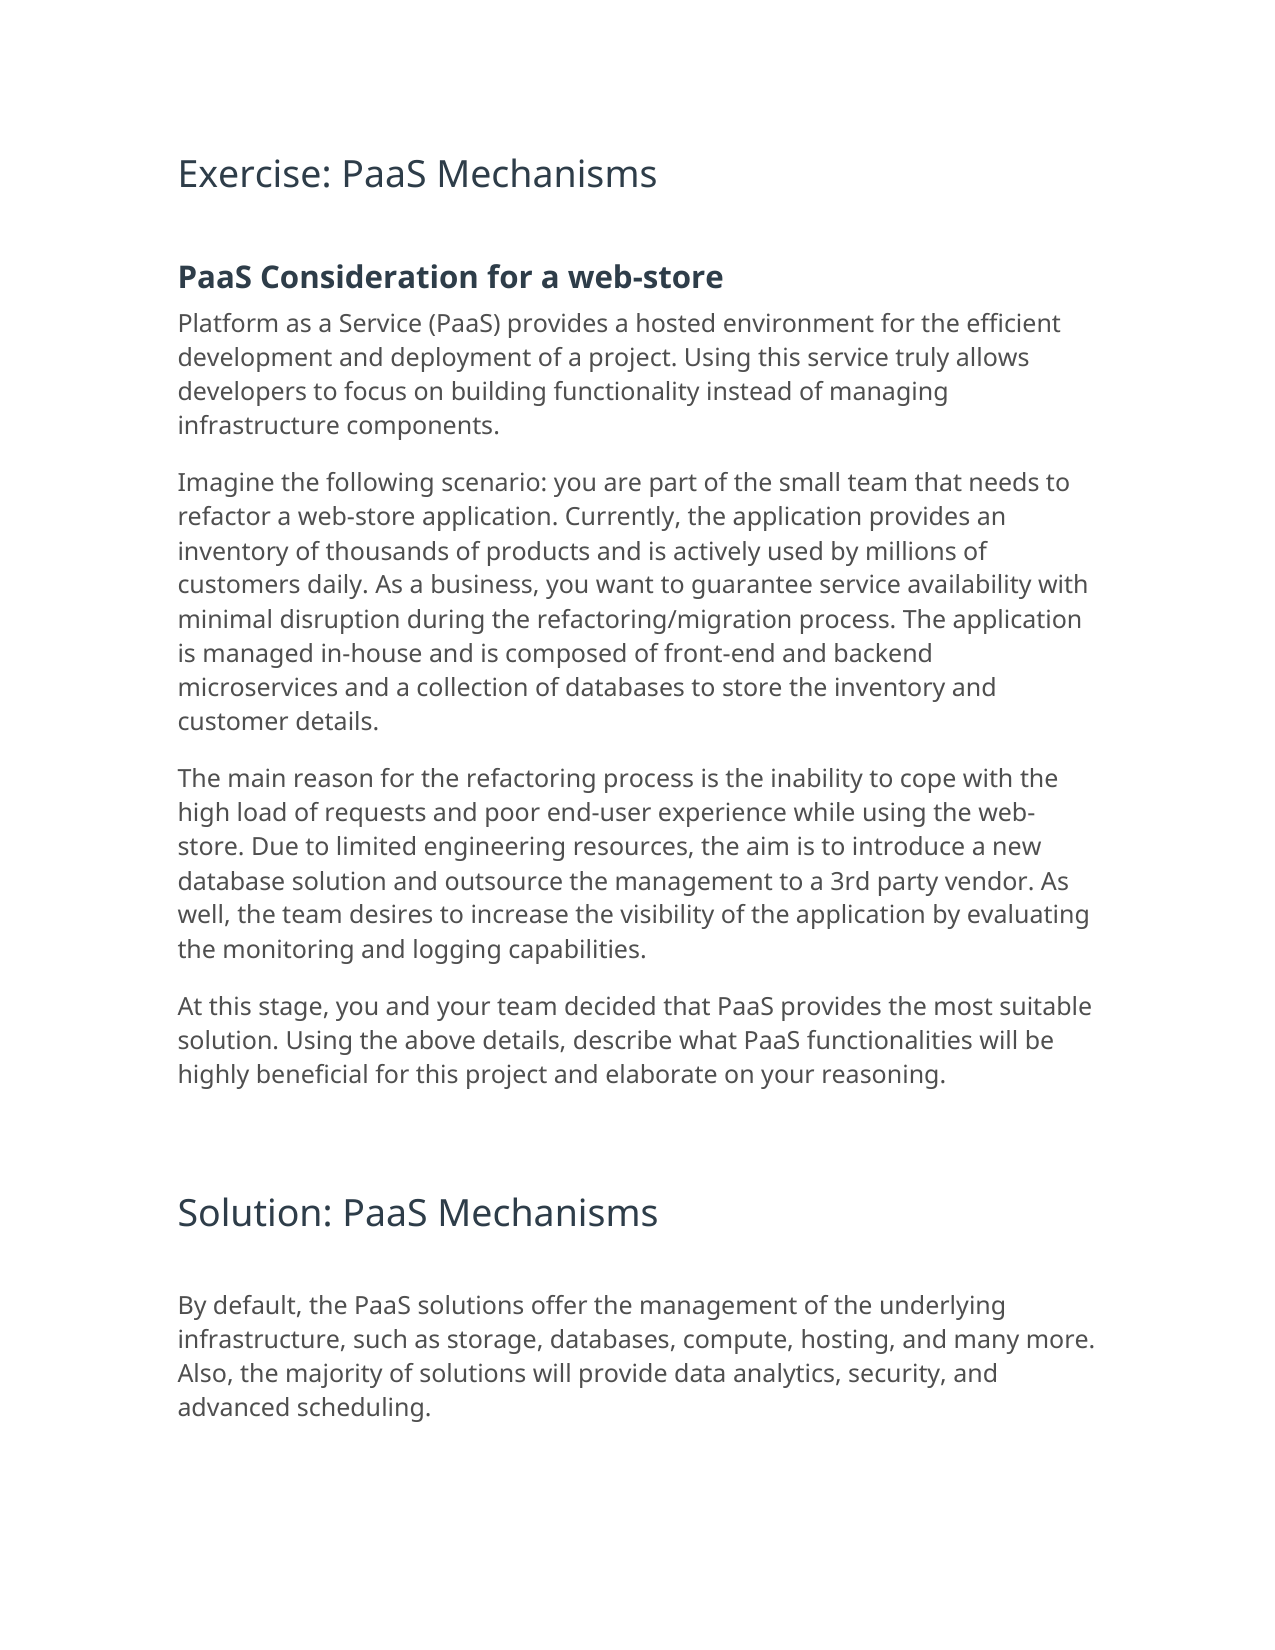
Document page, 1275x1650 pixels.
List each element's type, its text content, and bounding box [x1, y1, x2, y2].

subtitle PaaS Consideration for a web-store [177, 255, 1098, 297]
text The main reason for the refactoring process is the inability to cope with the high load of requests and poor end-user experience while using the web-store. Due to limited engineering resources, the aim is to introduce a new database solution and outsource the management to a 3rd party vendor. As well, the team desires to increase the visibility of the application by evaluating the monitoring and logging capabilities. [177, 761, 1098, 965]
text Imagine the following scenario: you are part of the small team that needs to refactor a web-store application. Currently, the application provides an inventory of thousands of products and is actively used by millions of customers daily. As a business, you want to guarantee service availability with minimal disruption during the refactoring/migration process. The application is managed in-house and is composed of front-end and backend microservices and a collection of databases to store the inventory and customer details. [177, 465, 1098, 737]
text By default, the PaaS solutions offer the management of the underlying infrastructure, such as storage, databases, compute, hosting, and many more. Also, the majority of solutions will provide data analytics, security, and advanced scheduling. [177, 1288, 1098, 1424]
subtitle Exercise: PaaS Mechanisms [177, 148, 1098, 199]
text Platform as a Service (PaaS) provides a hosted environment for the efficient development and deployment of a project. Using this service truly allows developers to focus on building functionality instead of managing infrastructure components. [177, 305, 1098, 442]
subtitle Solution: PaaS Mechanisms [177, 1187, 1098, 1238]
text At this stage, you and your team decided that PaaS provides the most suitable solution. Using the above details, describe what PaaS functionalities will be highly beneficial for this project and elaborate on your reasoning. [177, 989, 1098, 1091]
